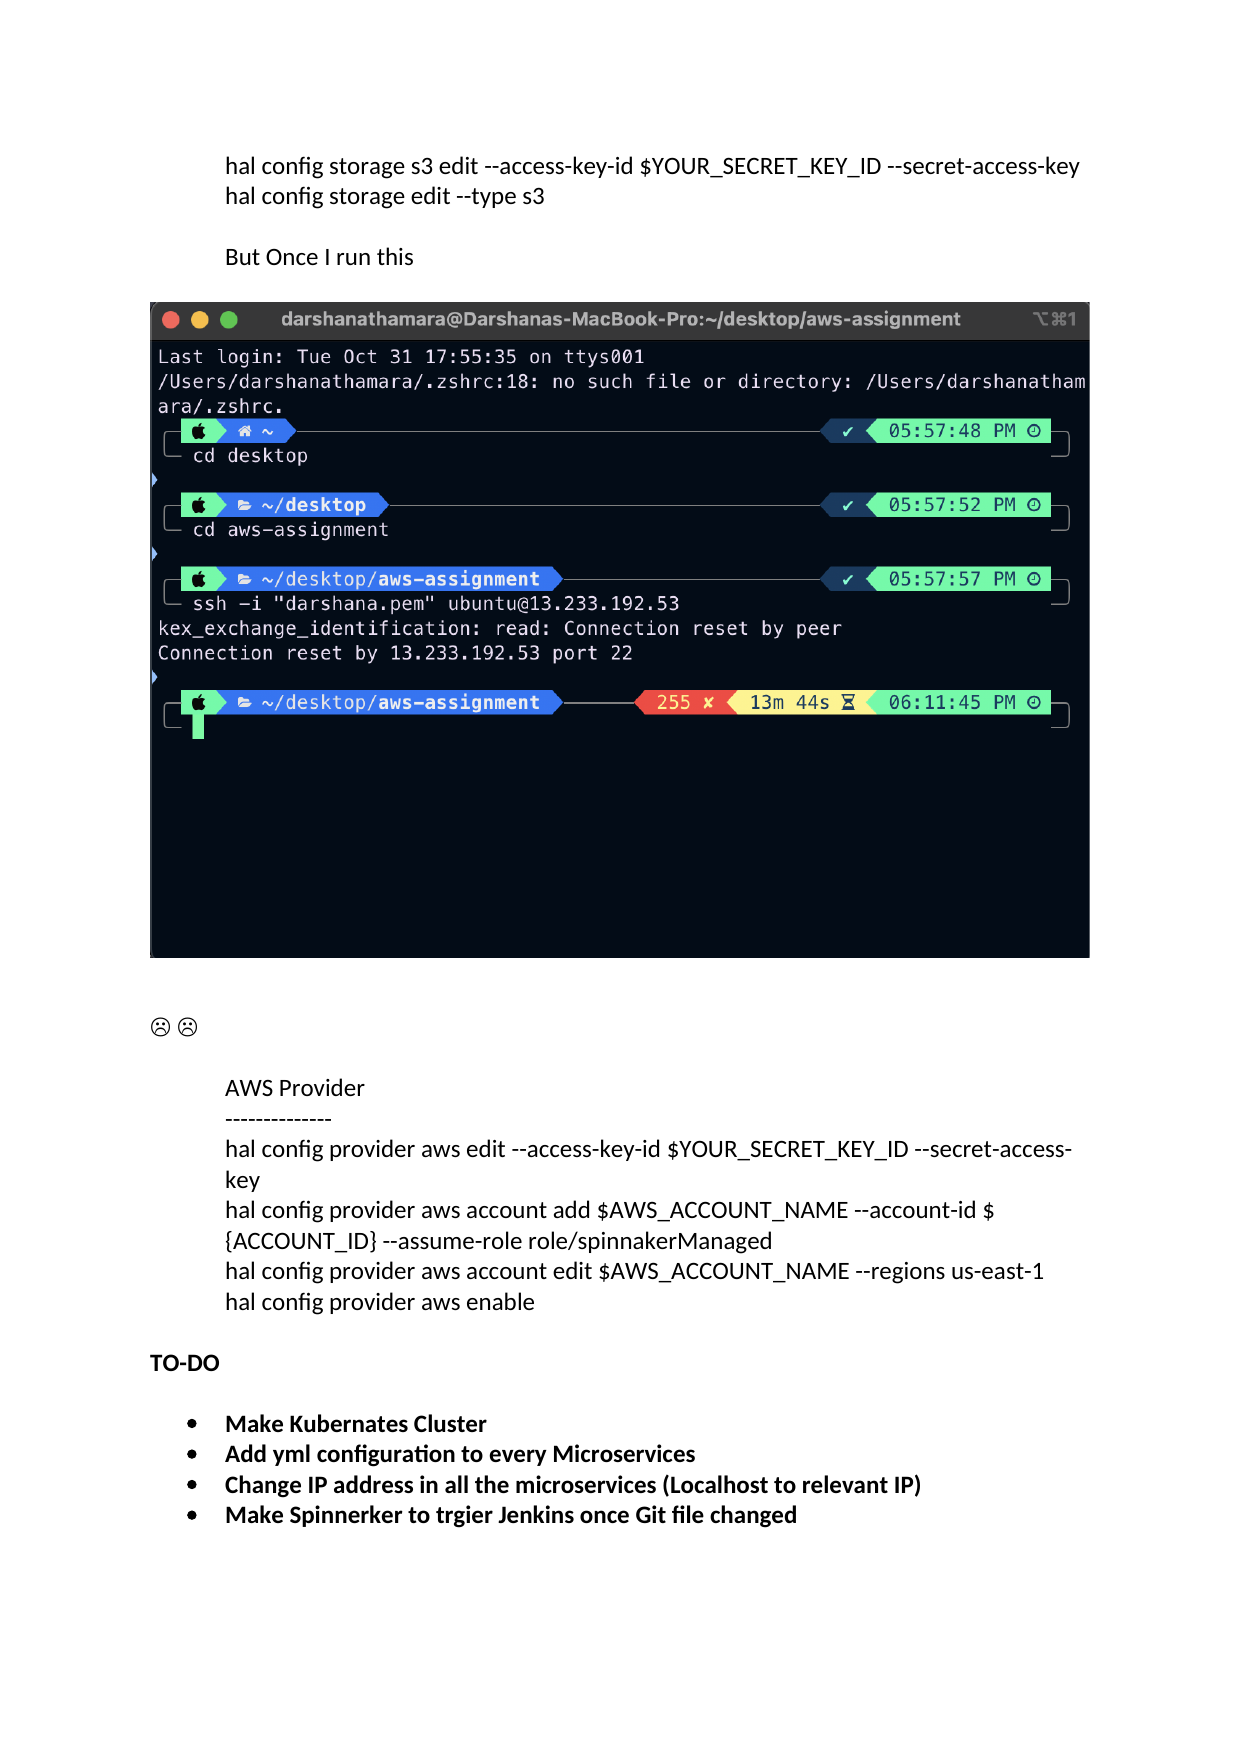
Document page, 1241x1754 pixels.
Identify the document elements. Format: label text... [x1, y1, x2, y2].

text -------------- [225, 1103, 1090, 1133]
text hal config storage s3 edit --access-key-id $YOUR_SECRET_KEY_ID --secret-access-key [225, 150, 1090, 181]
list Make Kubernates Cluster [187, 1408, 1090, 1438]
text hal config storage edit --type s3 [225, 181, 1090, 211]
picture [150, 302, 1090, 958]
list Make Spinnerker to trgier Jenkins once Git file changed [187, 1499, 1090, 1530]
text hal config provider aws edit --access-key-id $YOUR_SECRET_KEY_ID --secret-access-key [225, 1133, 1090, 1194]
text But Once I run this [225, 242, 1090, 272]
list Change IP address in all the microservices (Localhost to relevant IP) [187, 1469, 1090, 1499]
text hal config provider aws account add $AWS_ACCOUNT_NAME --account-id ${ACCOUNT_ID} --assume-role role/spinnakerManaged [225, 1194, 1090, 1255]
text TO-DO [150, 1347, 1090, 1377]
text AWS Provider [225, 1072, 1090, 1103]
text hal config provider aws account edit $AWS_ACCOUNT_NAME --regions us-east-1 [225, 1255, 1090, 1286]
text hal config provider aws enable [225, 1286, 1090, 1316]
list Add yml configuration to every Microservices [187, 1438, 1090, 1469]
